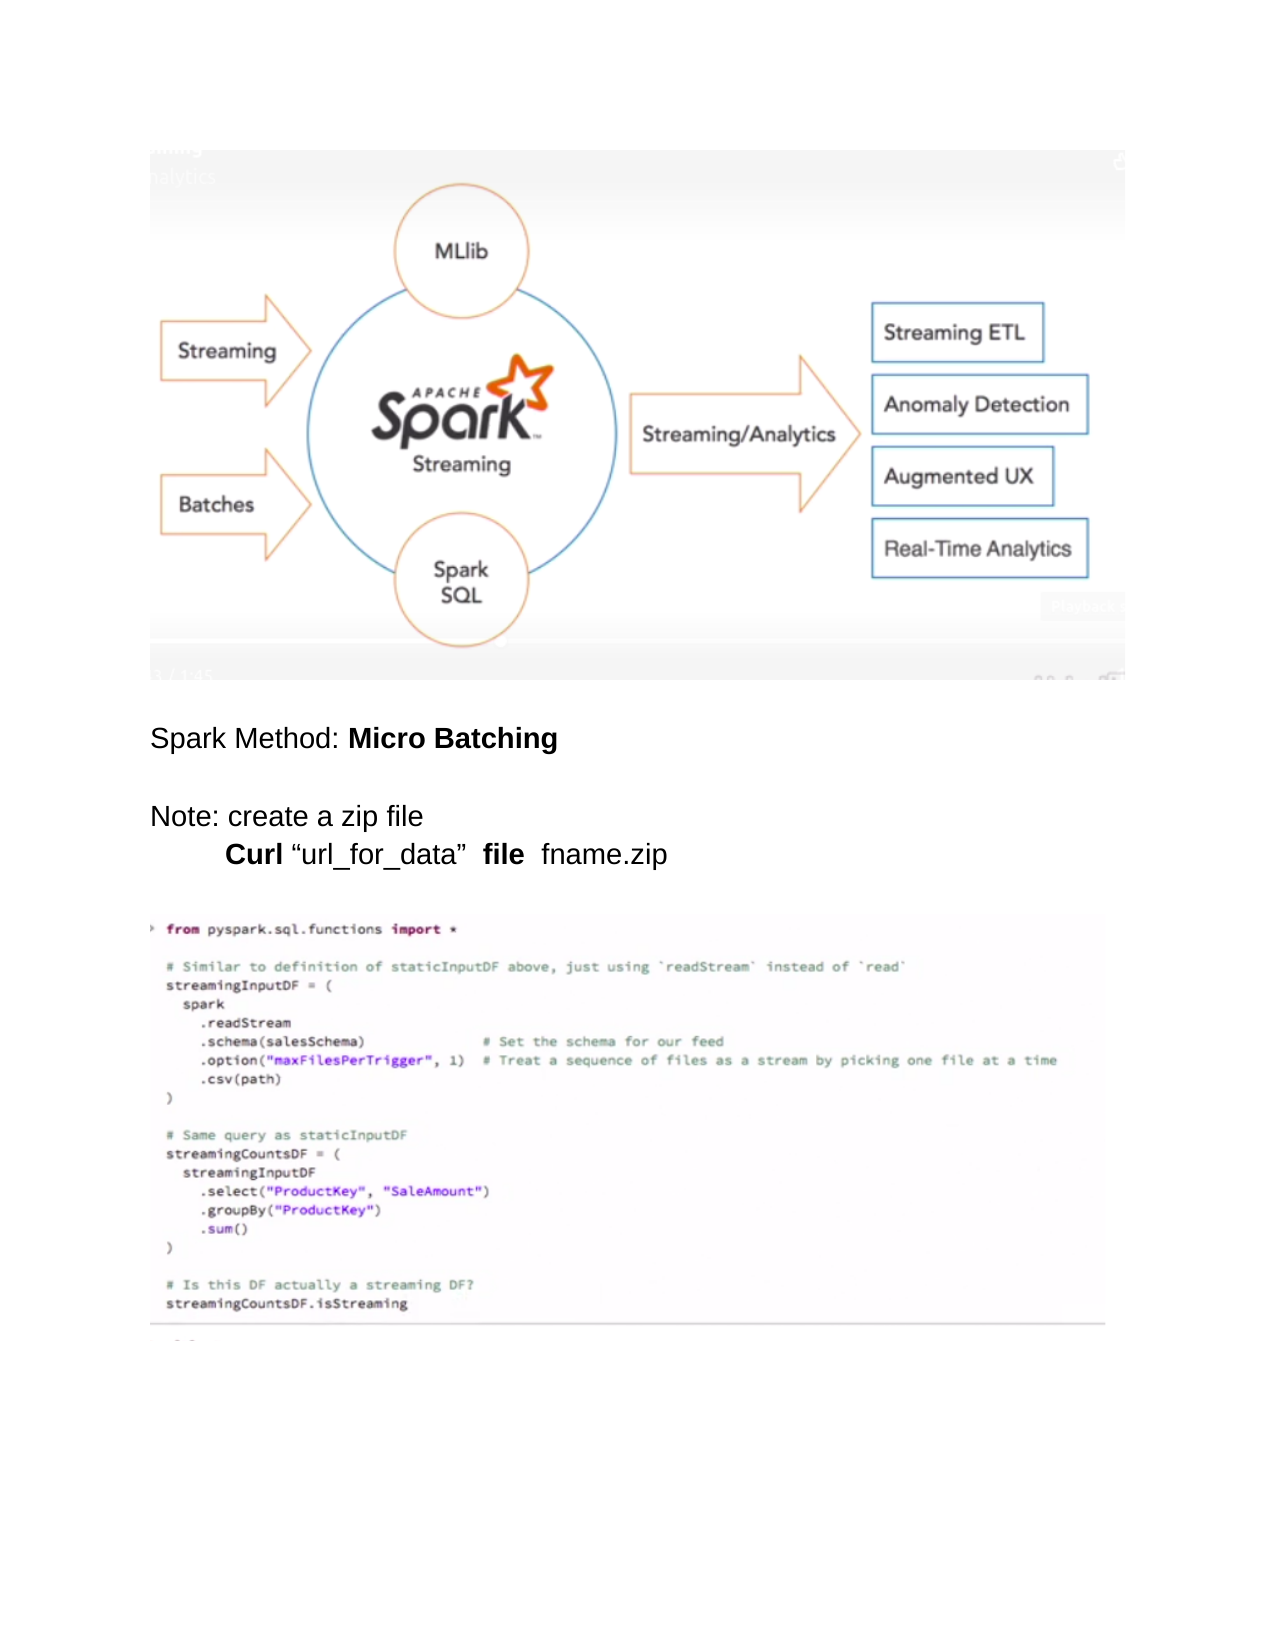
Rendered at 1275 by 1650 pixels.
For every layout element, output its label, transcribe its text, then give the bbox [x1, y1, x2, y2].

text Curl “url_for_data” file fname.zip [150, 837, 1125, 871]
picture [150, 150, 1125, 680]
picture [150, 914, 1106, 1341]
text Spark Method: Micro Batching [150, 722, 1125, 755]
text Note: create a zip file [150, 799, 1125, 832]
